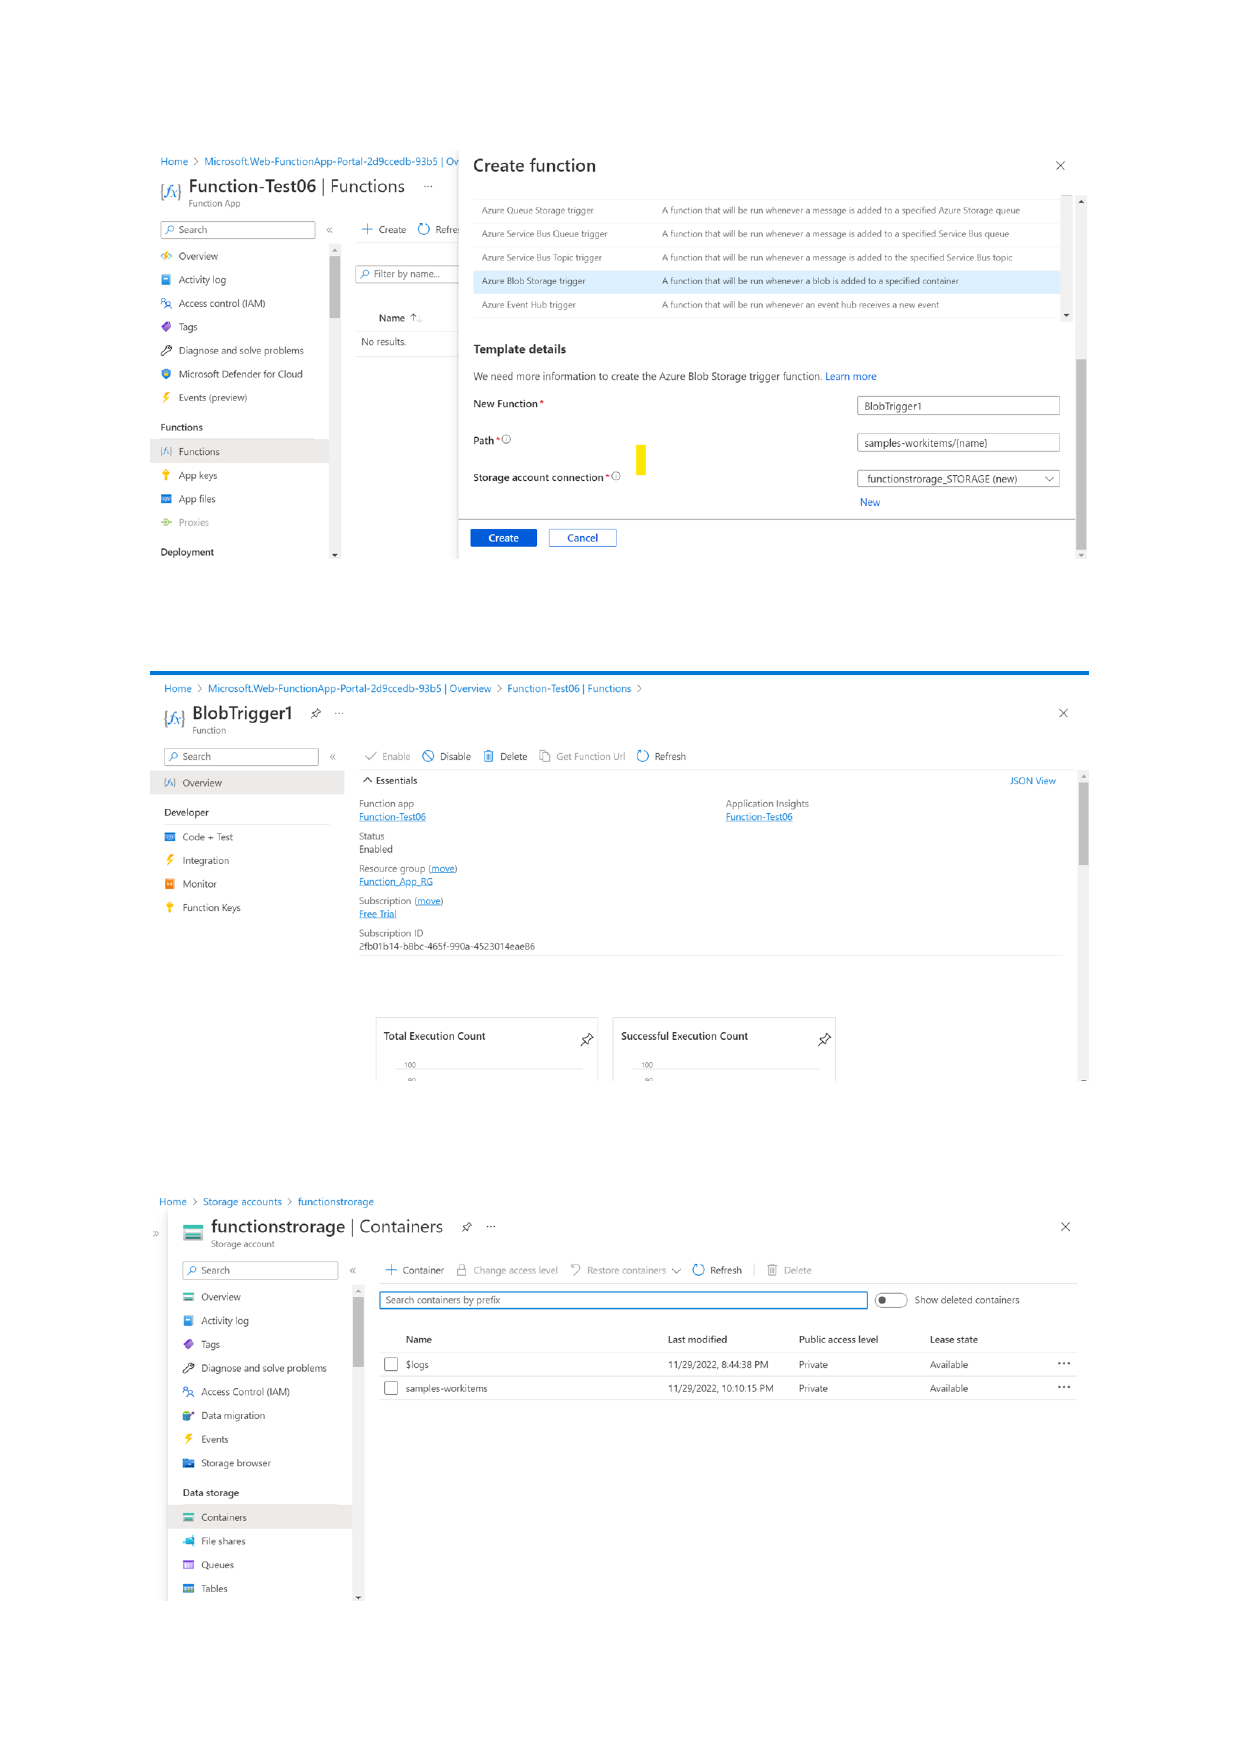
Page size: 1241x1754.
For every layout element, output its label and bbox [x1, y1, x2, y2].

picture [150, 150, 1091, 559]
picture [150, 671, 1091, 1081]
picture [150, 1193, 1091, 1601]
